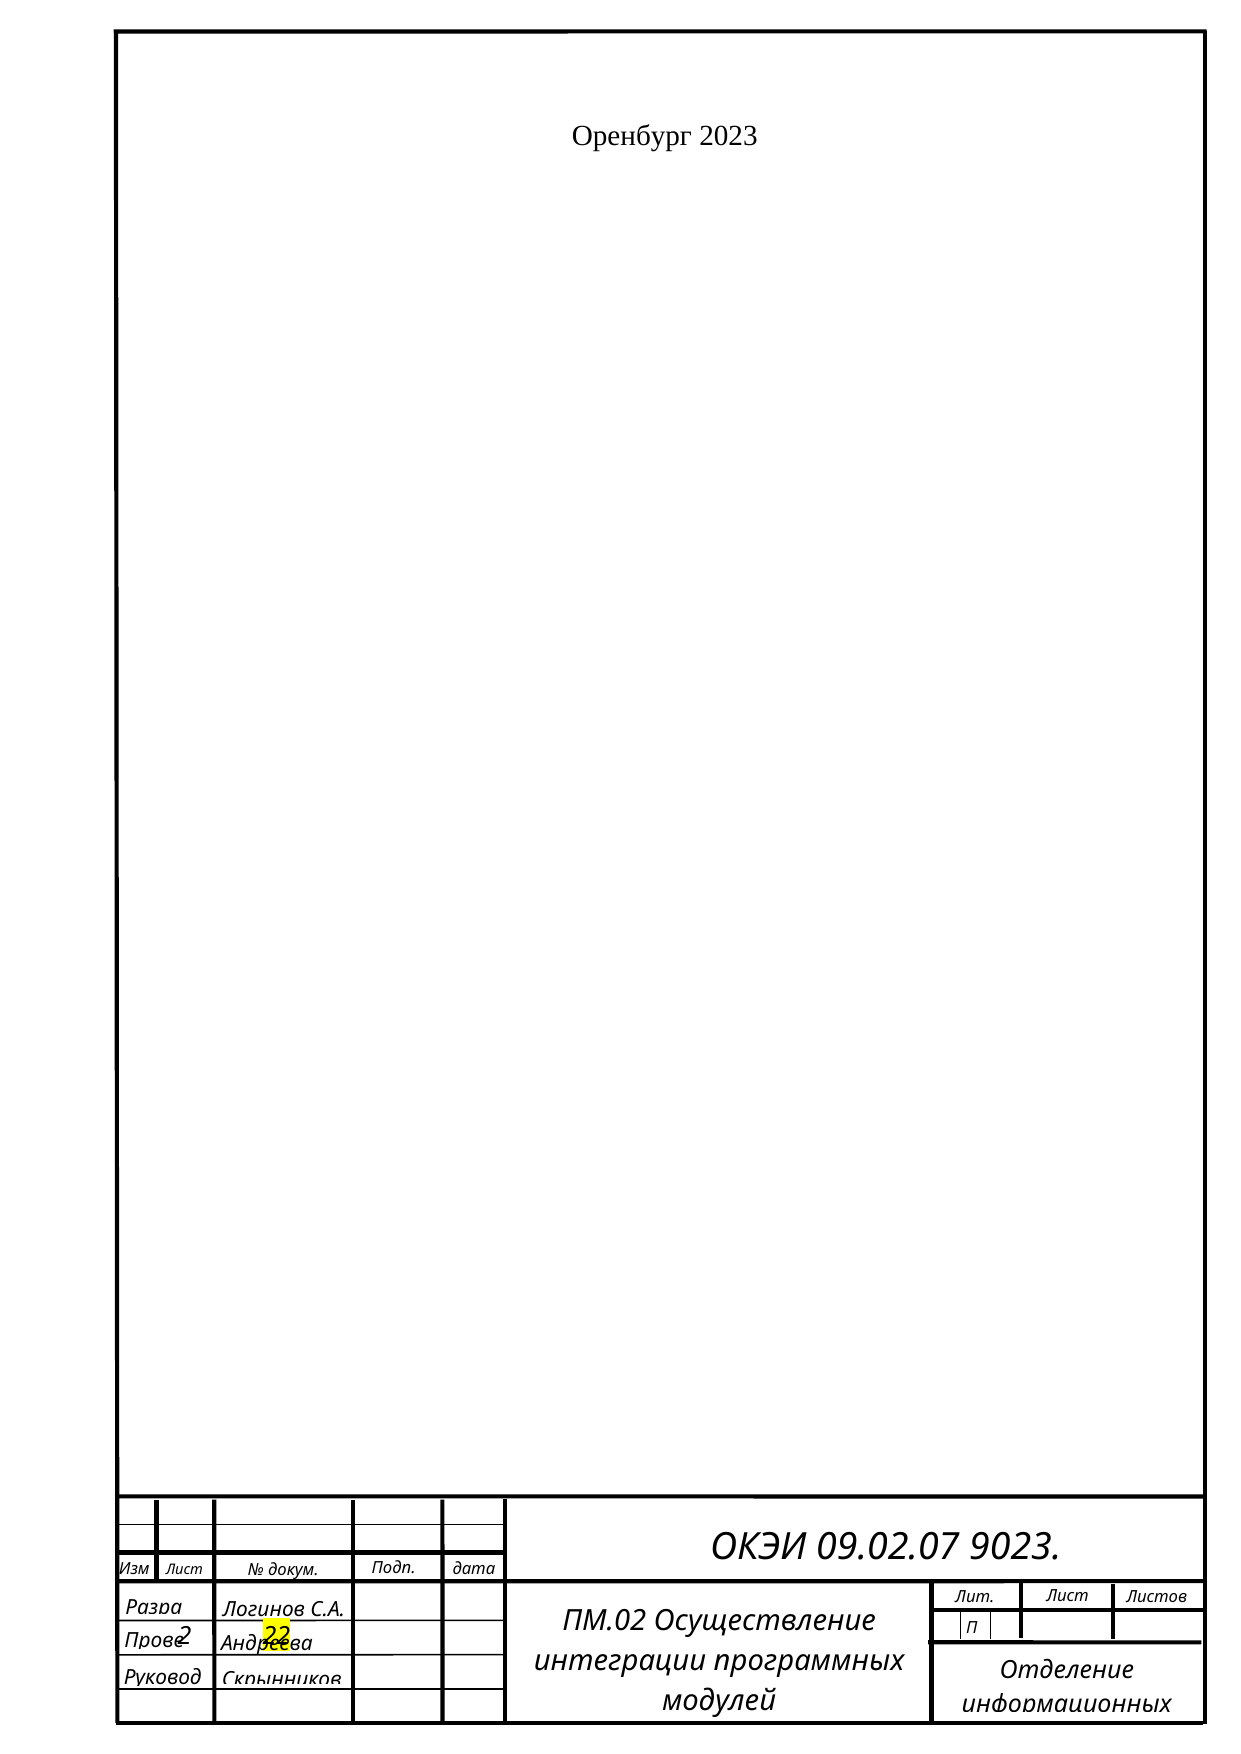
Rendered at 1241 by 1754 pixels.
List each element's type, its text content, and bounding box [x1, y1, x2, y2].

text Оренбург 2023 [177, 118, 1152, 152]
